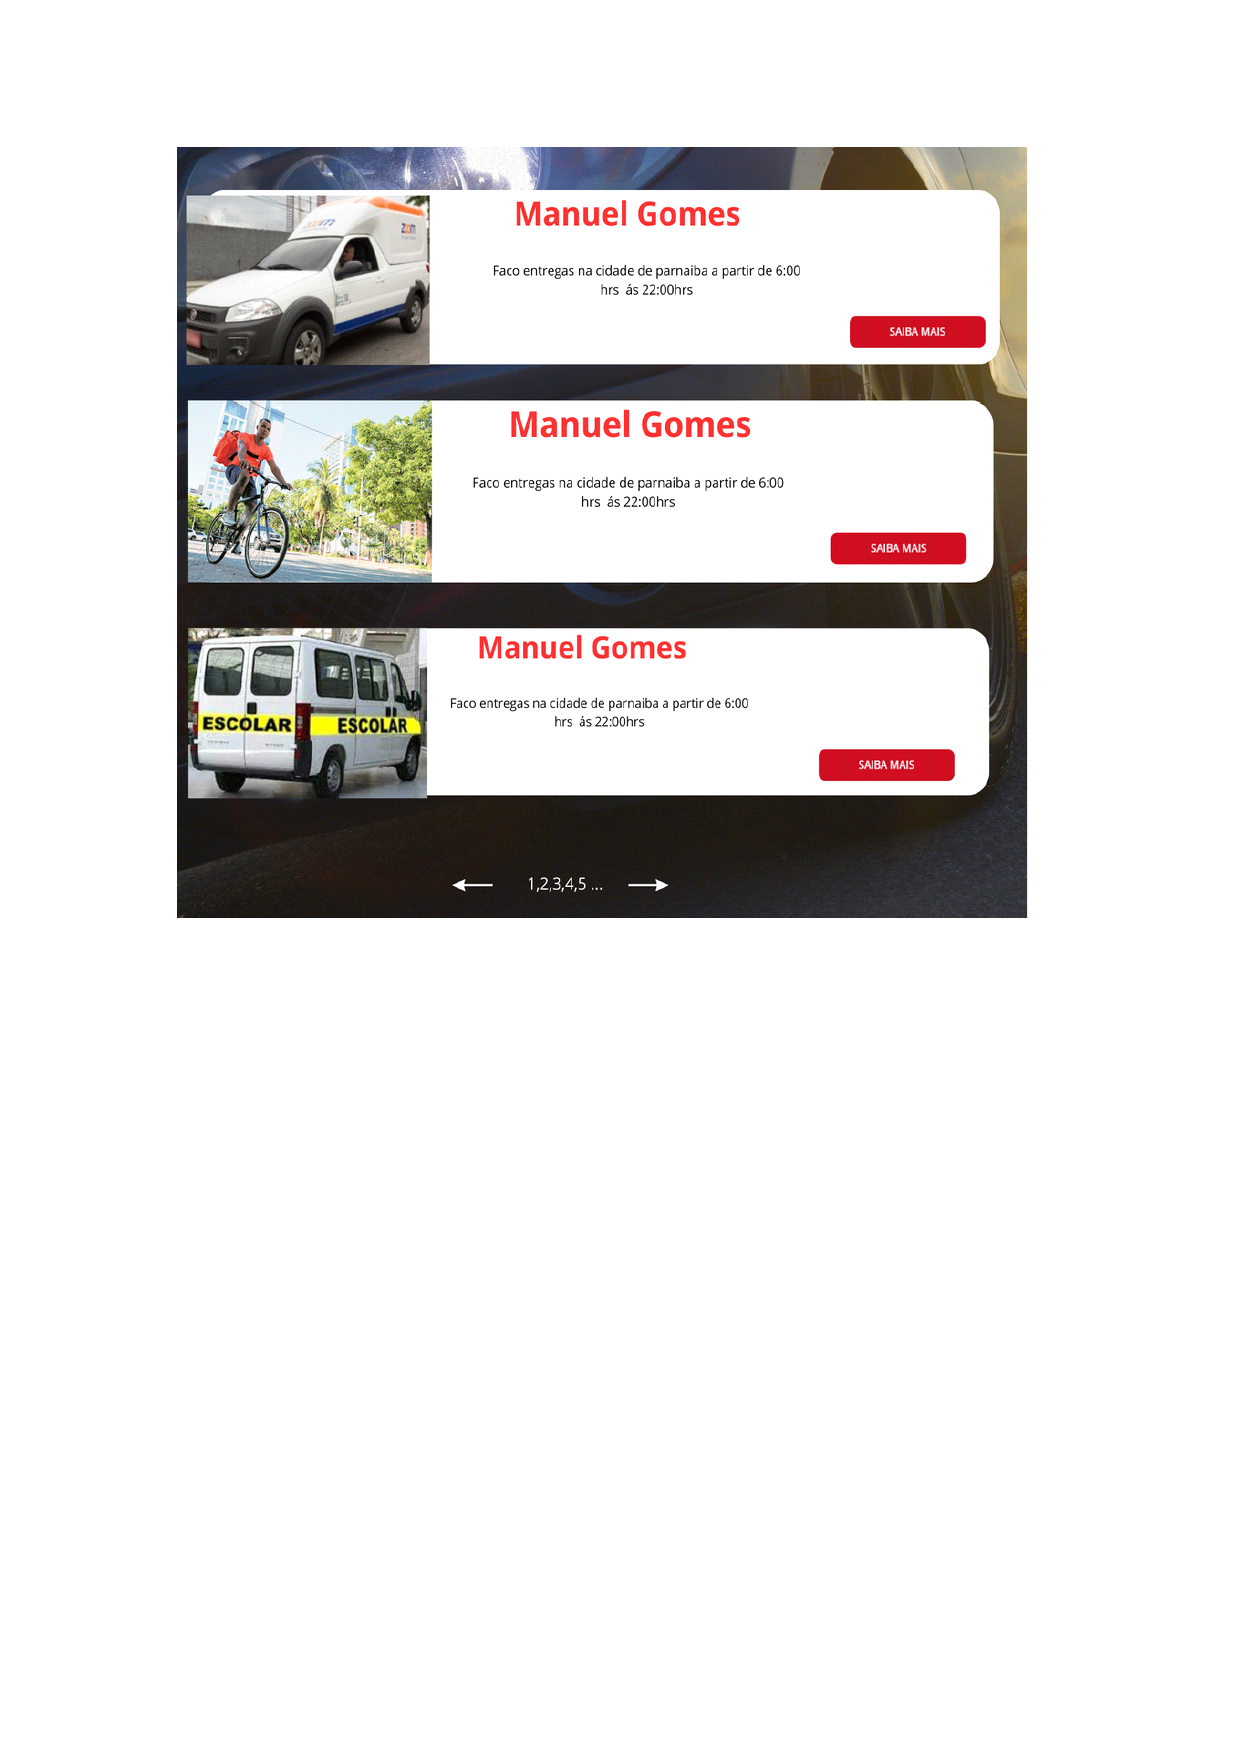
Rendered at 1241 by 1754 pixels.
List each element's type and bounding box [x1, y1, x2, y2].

picture [177, 147, 1028, 918]
